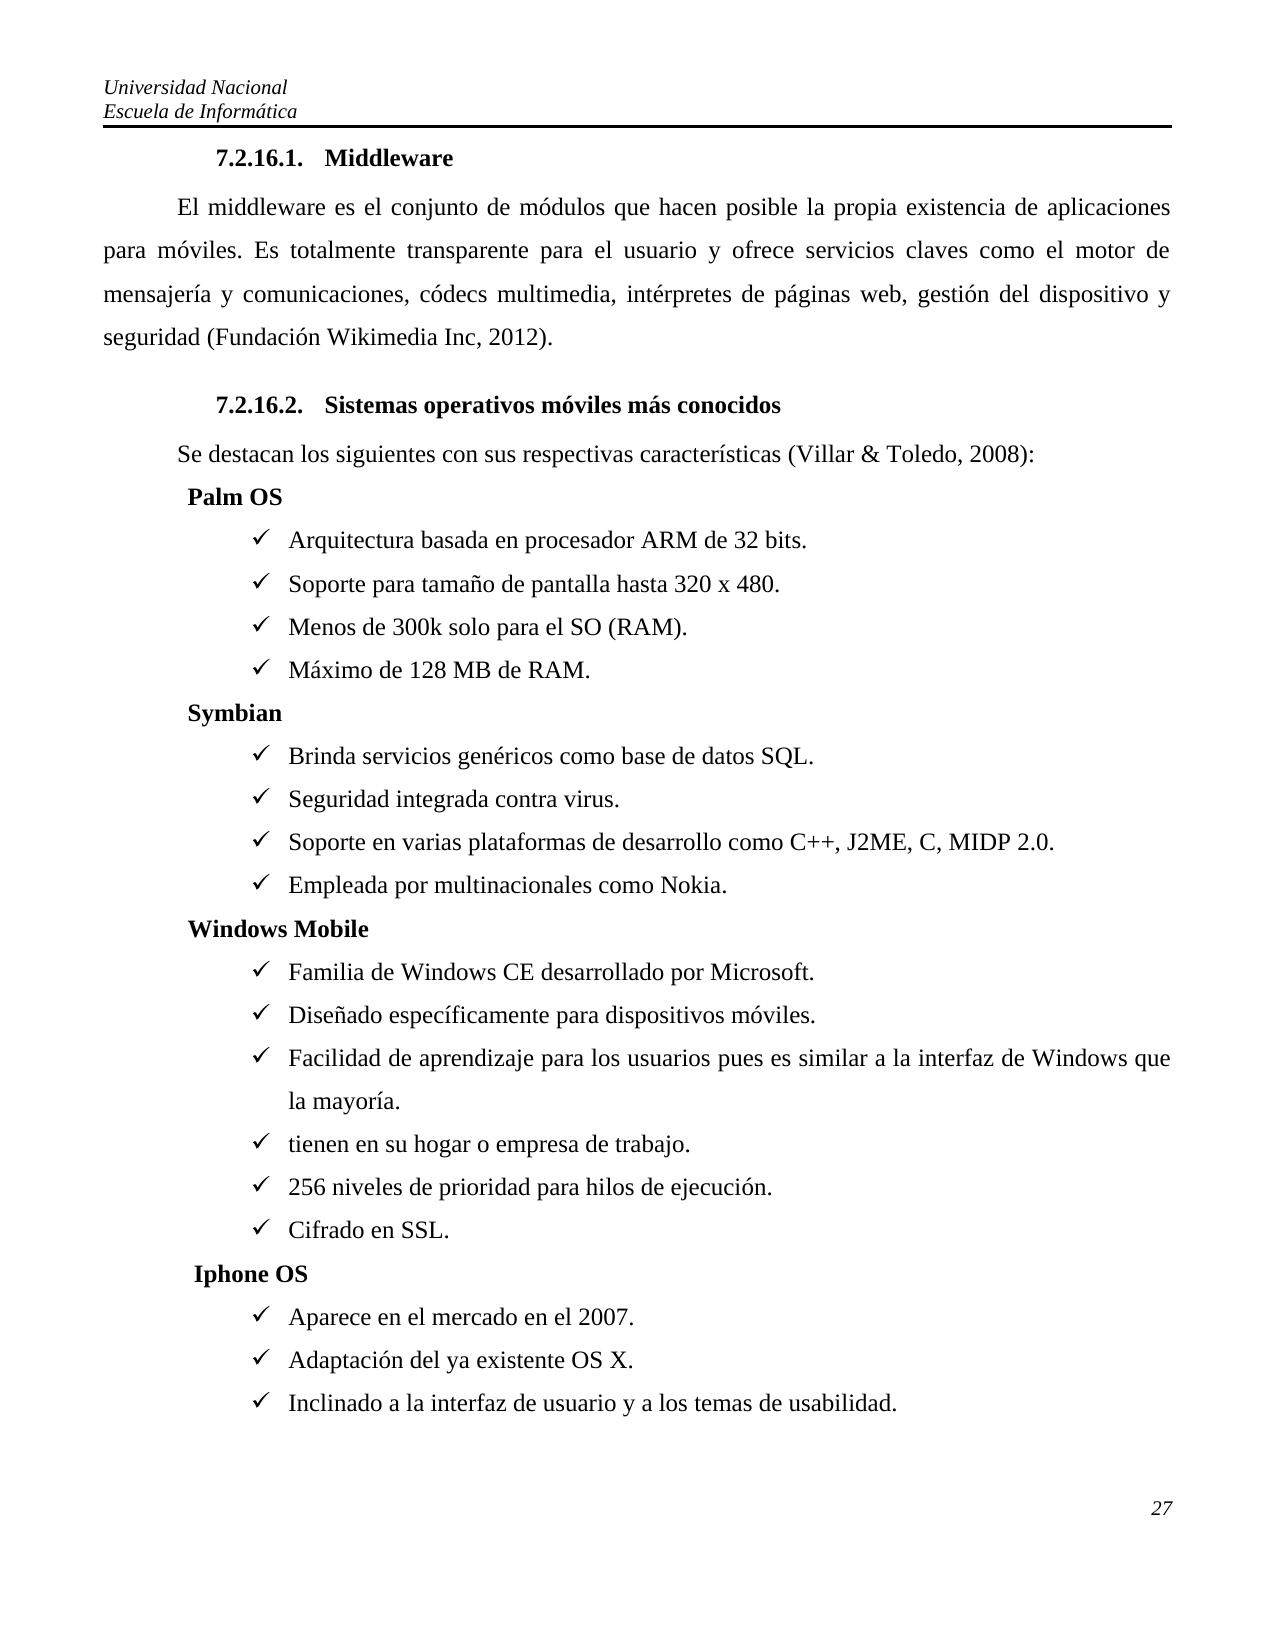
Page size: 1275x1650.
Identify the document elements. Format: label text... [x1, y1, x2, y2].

list Familia de Windows CE desarrollado por Microsoft. [251, 957, 1172, 986]
text Se destacan los siguientes con sus respectivas características : [103, 439, 1172, 468]
list Seguridad integrada contra virus. [251, 784, 1172, 813]
list Soporte en varias plataformas de desarrollo como C++, J2ME, C, MIDP 2.0. [251, 827, 1172, 856]
list tienen en su hogar o empresa de trabajo. [251, 1129, 1172, 1158]
text El middleware es el conjunto de módulos que hacen posible la propia existencia de aplicaciones para móviles. Es totalmente transparente para el usuario y ofrece servicios claves como el motor de mensajería y comunicaciones, códecs multimedia, intérpretes de páginas web, gestión del dispositivo y seguridad . [103, 192, 1172, 351]
text Palm OS [187, 482, 1172, 511]
text Windows Mobile [187, 914, 1172, 942]
list Aparece en el mercado en el 2007. [251, 1302, 1172, 1331]
list Facilidad de aprendizaje para los usuarios pues es similar a la interfaz de Windows que la mayoría. [251, 1043, 1172, 1115]
list Adaptación del ya existente OS X. [251, 1345, 1172, 1374]
list Brinda servicios genéricos como base de datos SQL. [251, 741, 1172, 770]
list Arquitectura basada en procesador ARM de 32 bits. [251, 526, 1172, 554]
list Soporte para tamaño de pantalla hasta 320 x 480. [251, 569, 1172, 597]
list Middleware [216, 143, 1172, 172]
text Iphone OS [187, 1259, 1172, 1287]
text Symbian [187, 698, 1172, 727]
list Menos de 300k solo para el SO (RAM). [251, 612, 1172, 641]
list Inclinado a la interfaz de usuario y a los temas de usabilidad. [251, 1388, 1172, 1417]
list Diseñado específicamente para dispositivos móviles. [251, 1000, 1172, 1029]
list Sistemas operativos móviles más conocidos [216, 390, 1172, 419]
list Cifrado en SSL. [251, 1216, 1172, 1244]
list Empleada por multinacionales como Nokia. [251, 871, 1172, 899]
list Máximo de 128 MB de RAM. [251, 655, 1172, 684]
list 256 niveles de prioridad para hilos de ejecución. [251, 1172, 1172, 1201]
